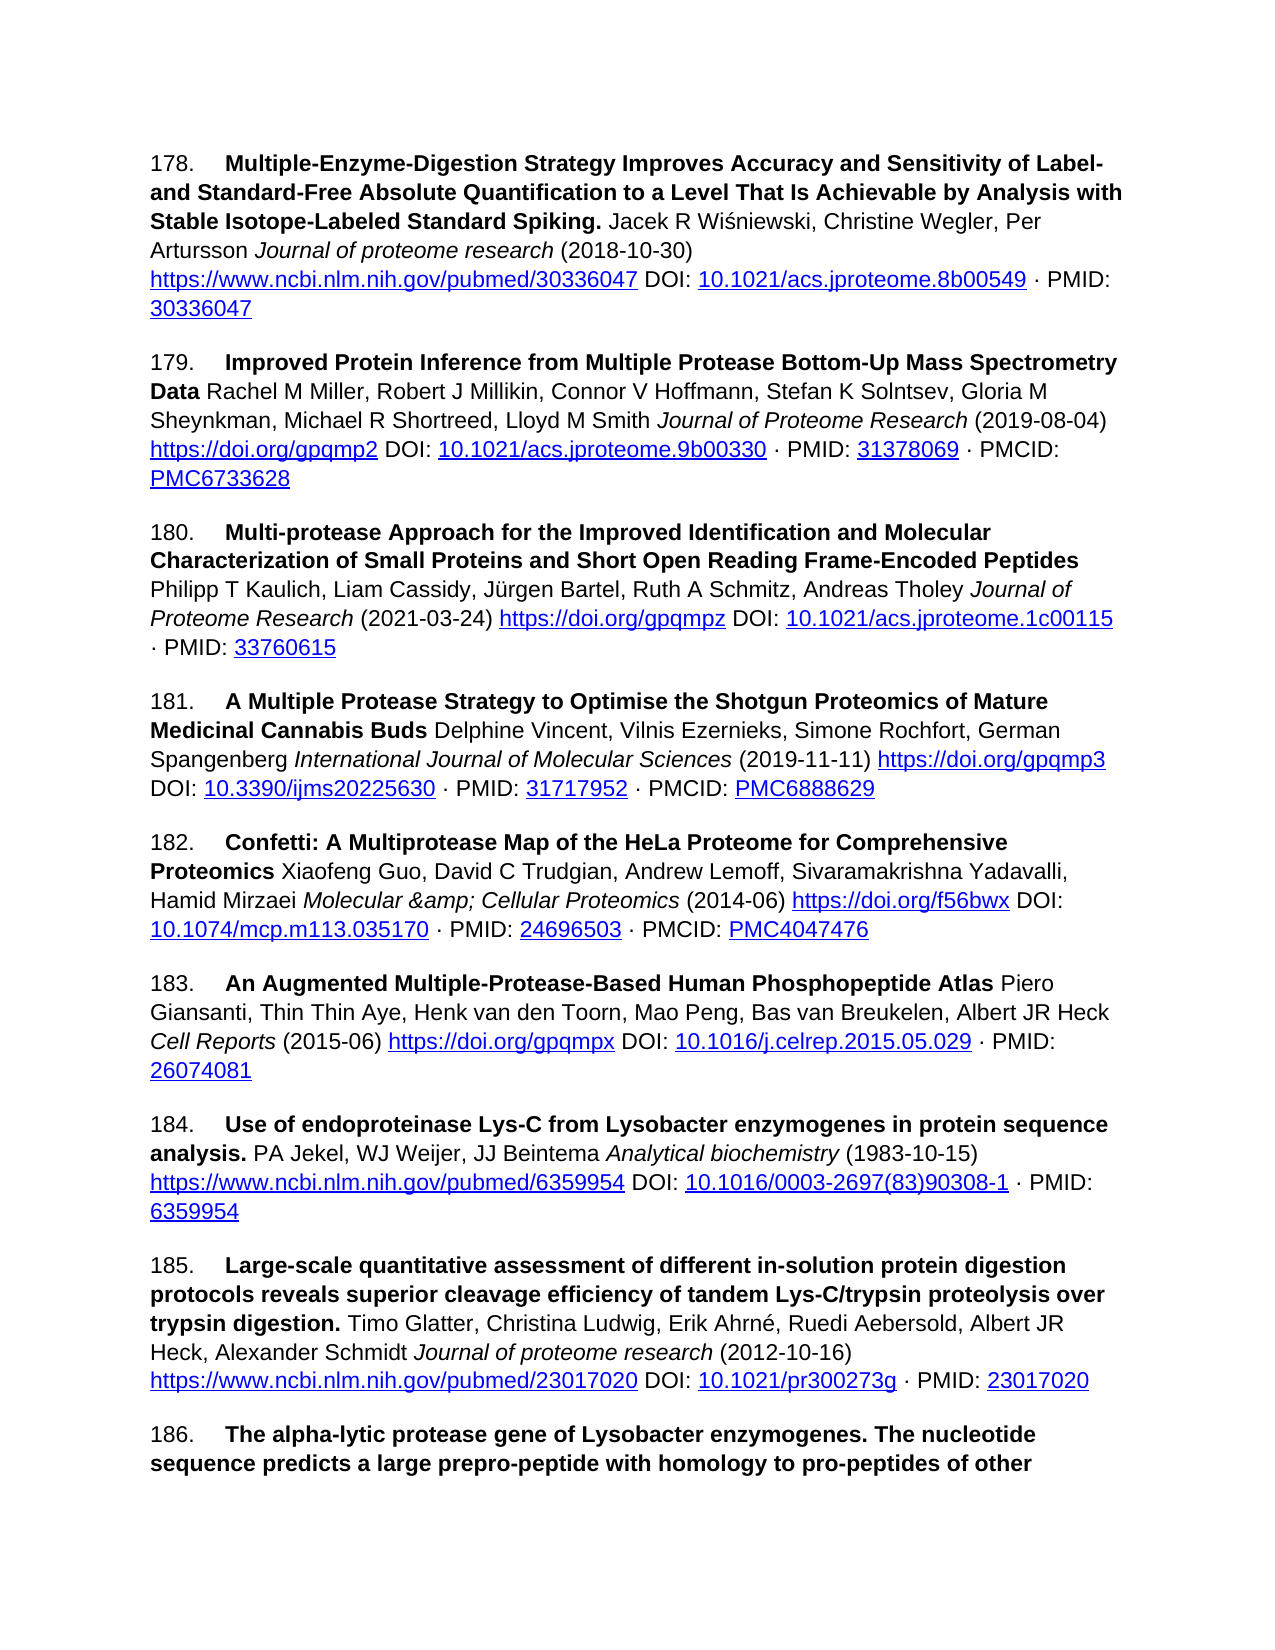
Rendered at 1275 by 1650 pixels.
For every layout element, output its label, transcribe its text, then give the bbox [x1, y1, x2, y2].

text 183. An Augmented Multiple-Protease-Based Human Phosphopeptide Atlas Piero Giansanti, Thin Thin Aye, Henk van den Toorn, Mao Peng, Bas van Breukelen, Albert JR Heck Cell Reports (2015-06) https://doi.org/gpqmpx DOI: 10.1016/j.celrep.2015.05.029 · PMID: 26074081 [150, 970, 1125, 1083]
text 182. Confetti: A Multiprotease Map of the HeLa Proteome for Comprehensive Proteomics Xiaofeng Guo, David C Trudgian, Andrew Lemoff, Sivaramakrishna Yadavalli, Hamid Mirzaei Molecular &amp; Cellular Proteomics (2014-06) https://doi.org/f56bwx DOI: 10.1074/mcp.m113.035170 · PMID: 24696503 · PMCID: PMC4047476 [150, 829, 1125, 942]
text 185. Large-scale quantitative assessment of different in-solution protein digestion protocols reveals superior cleavage efficiency of tandem Lys-C/trypsin proteolysis over trypsin digestion. Timo Glatter, Christina Ludwig, Erik Ahrné, Ruedi Aebersold, Albert JR Heck, Alexander Schmidt Journal of proteome research (2012-10-16) https://www.ncbi.nlm.nih.gov/pubmed/23017020 DOI: 10.1021/pr300273g · PMID: 23017020 [150, 1252, 1125, 1394]
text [150, 1421, 1125, 1477]
text 181. A Multiple Protease Strategy to Optimise the Shotgun Proteomics of Mature Medicinal Cannabis Buds Delphine Vincent, Vilnis Ezernieks, Simone Rochfort, German Spangenberg International Journal of Molecular Sciences (2019-11-11) https://doi.org/gpqmp3 DOI: 10.3390/ijms20225630 · PMID: 31717952 · PMCID: PMC6888629 [150, 688, 1125, 802]
text 179. Improved Protein Inference from Multiple Protease Bottom-Up Mass Spectrometry Data Rachel M Miller, Robert J Millikin, Connor V Hoffmann, Stefan K Solntsev, Gloria M Sheynkman, Michael R Shortreed, Lloyd M Smith Journal of Proteome Research (2019-08-04) https://doi.org/gpqmp2 DOI: 10.1021/acs.jproteome.9b00330 · PMID: 31378069 · PMCID: PMC6733628 [150, 349, 1125, 491]
text 178. Multiple-Enzyme-Digestion Strategy Improves Accuracy and Sensitivity of Label- and Standard-Free Absolute Quantification to a Level That Is Achievable by Analysis with Stable Isotope-Labeled Standard Spiking. Jacek R Wiśniewski, Christine Wegler, Per Artursson Journal of proteome research (2018-10-30) https://www.ncbi.nlm.nih.gov/pubmed/30336047 DOI: 10.1021/acs.jproteome.8b00549 · PMID: 30336047 [150, 150, 1125, 321]
text 184. Use of endoproteinase Lys-C from Lysobacter enzymogenes in protein sequence analysis. PA Jekel, WJ Weijer, JJ Beintema Analytical biochemistry (1983-10-15) https://www.ncbi.nlm.nih.gov/pubmed/6359954 DOI: 10.1016/0003-2697(83)90308-1 · PMID: 6359954 [150, 1111, 1125, 1224]
text 180. Multi-protease Approach for the Improved Identification and Molecular Characterization of Small Proteins and Short Open Reading Frame-Encoded Peptides Philipp T Kaulich, Liam Cassidy, Jürgen Bartel, Ruth A Schmitz, Andreas Tholey Journal of Proteome Research (2021-03-24) https://doi.org/gpqmpz DOI: 10.1021/acs.jproteome.1c00115 · PMID: 33760615 [150, 518, 1125, 661]
